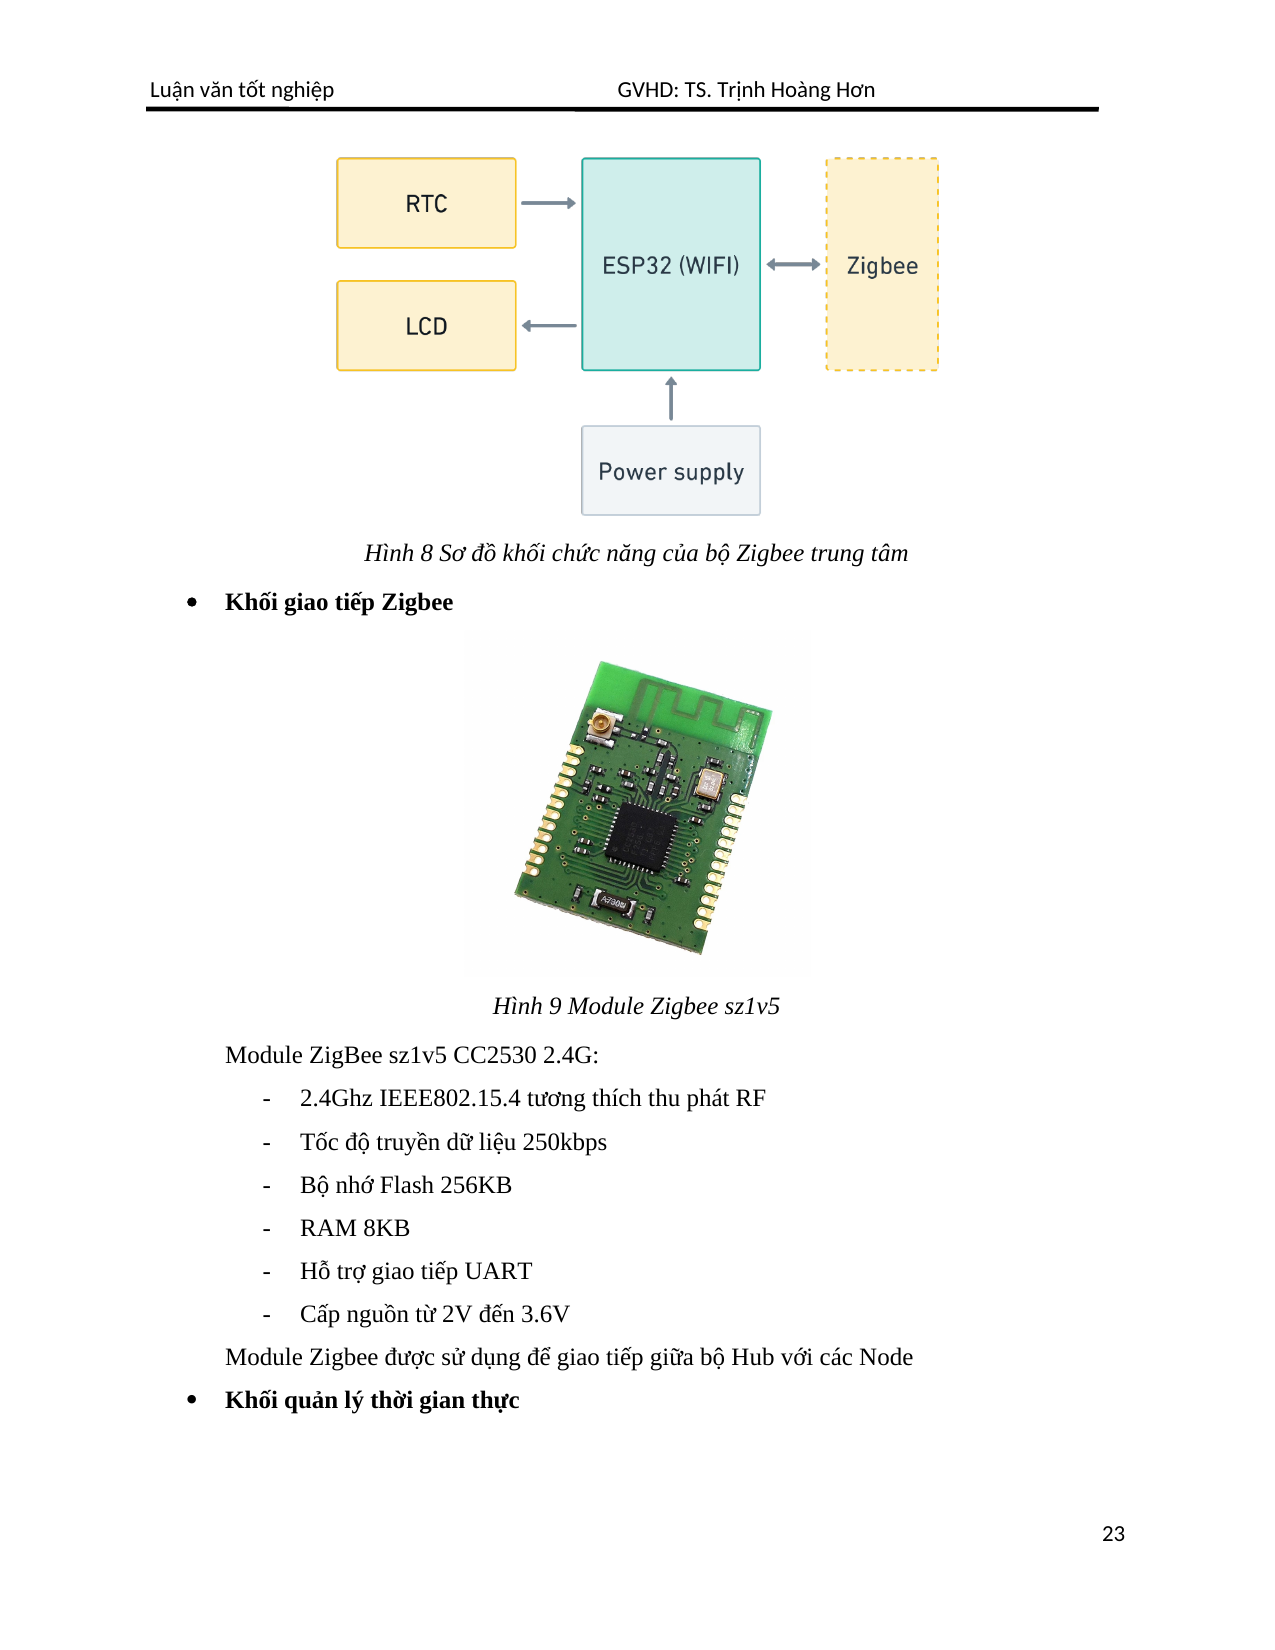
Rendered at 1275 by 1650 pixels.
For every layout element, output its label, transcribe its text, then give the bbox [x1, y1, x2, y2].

list Khối giao tiếp Zigbee [187, 587, 1125, 616]
text Module ZigBee sz1v5 CC2530 2.4G: [150, 1040, 1125, 1069]
list RAM 8KB [262, 1213, 1125, 1242]
list Khối quản lý thời gian thực [187, 1385, 1125, 1414]
list Tốc độ truyền dữ liệu 250kbps [262, 1127, 1125, 1155]
list Cấp nguồn từ 2V đến 3.6V [262, 1299, 1125, 1328]
list 2.4Ghz IEEE802.15.4 tương thích thu phát RF [262, 1083, 1125, 1112]
text Module Zigbee được sử dụng để giao tiếp giữa bộ Hub với các Node [150, 1342, 1125, 1371]
picture [464, 630, 811, 977]
list Bộ nhớ Flash 256KB [262, 1170, 1125, 1198]
picture [328, 150, 947, 524]
list Hỗ trợ giao tiếp UART [262, 1256, 1125, 1285]
